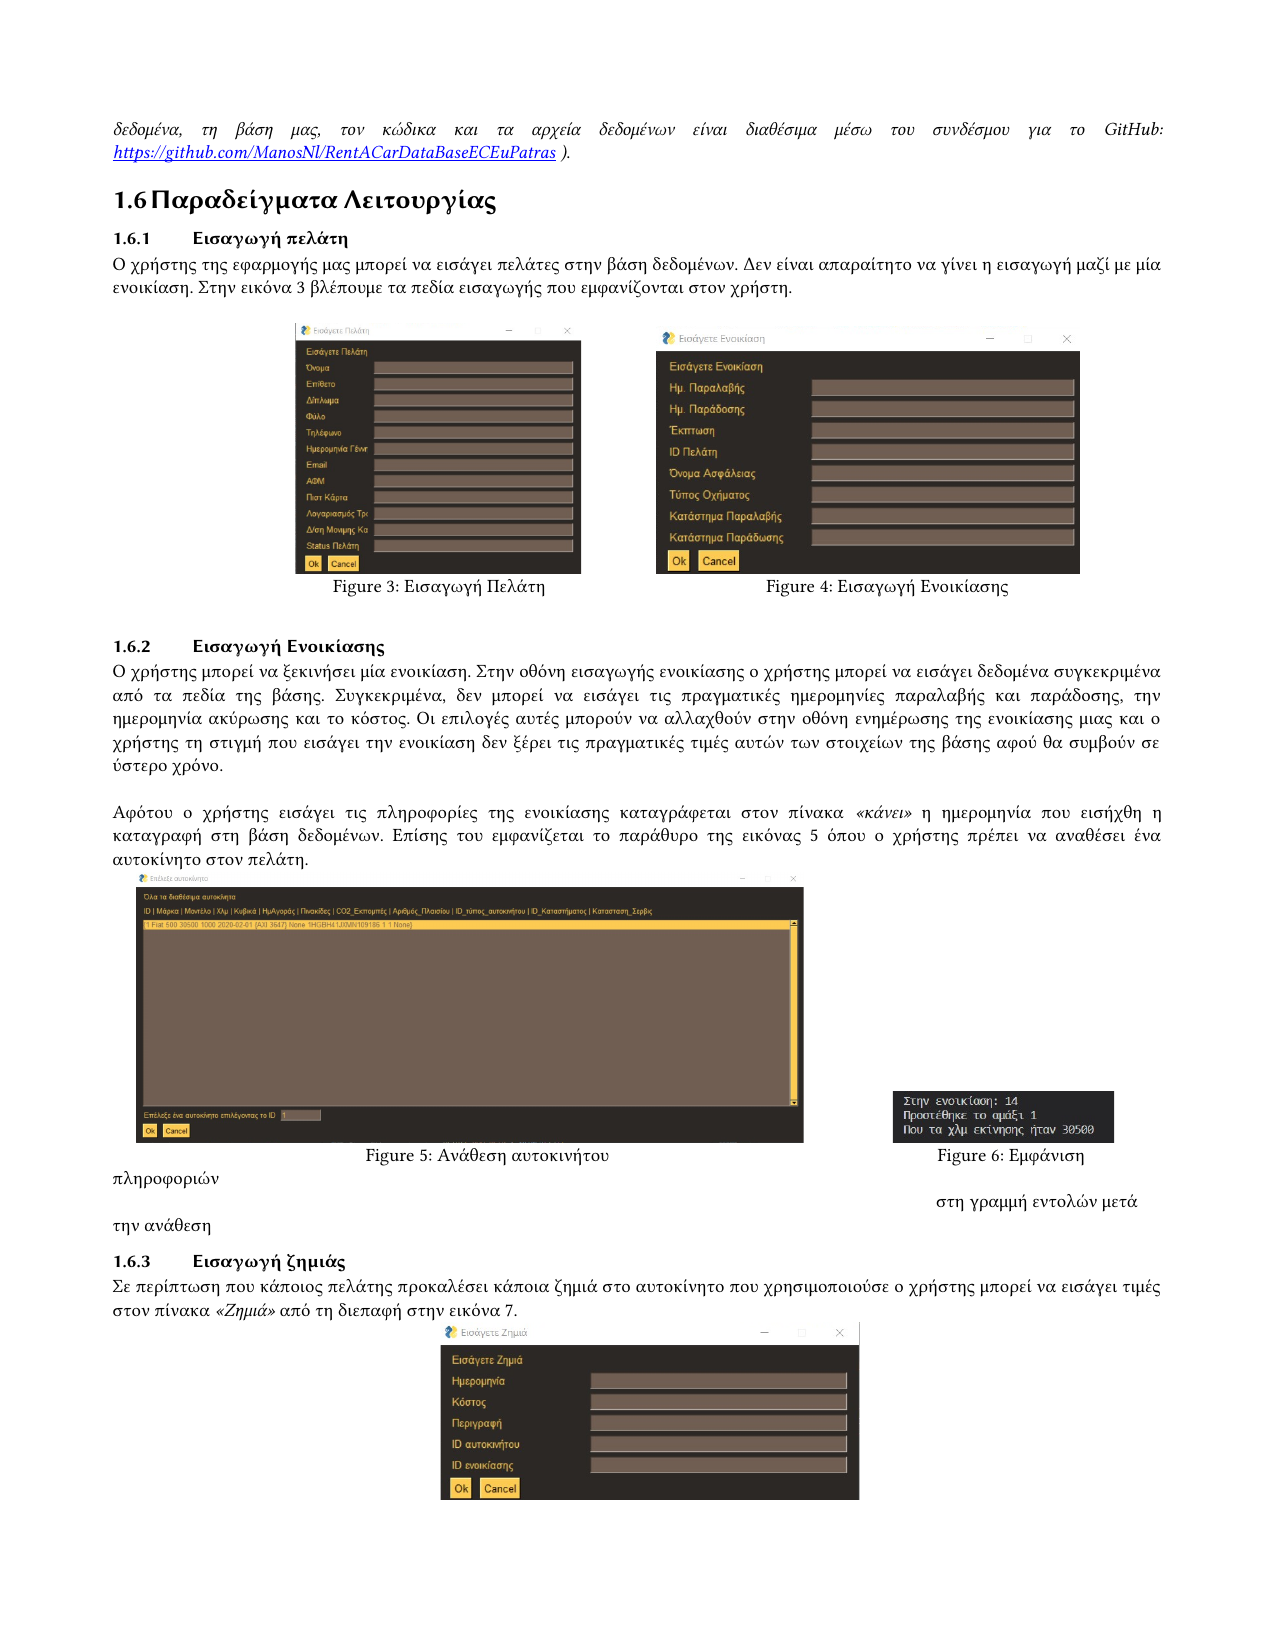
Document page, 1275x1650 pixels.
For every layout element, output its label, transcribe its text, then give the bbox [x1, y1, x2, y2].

picture [892, 1091, 1115, 1143]
text Εισαγωγή πελάτη [112, 228, 1162, 249]
text Σε περίπτωση που κάποιος πελάτης προκαλέσει κάποια ζημιά στο αυτοκίνητο που χρησιμοποιούσε ο χρήστης μπορεί να εισάγει τιμές στον πίνακα «Ζημιά» από τη διεπαφή στην εικόνα 7. [112, 1276, 1162, 1321]
picture [136, 872, 804, 1143]
text Ο χρήστης μπορεί να ξεκινήσει μία ενοικίαση. Στην οθόνη εισαγωγής ενοικίασης ο χρήστης μπορεί να εισάγει δεδομένα συγκεκριμένα από τα πεδία της βάσης. Συγκεκριμένα, δεν μπορεί να εισάγει τις πραγματικές ημερομηνίες παραλαβής και παράδοσης, την ημερομηνία ακύρωσης και το κόστος. Οι επιλογές αυτές μπορούν να αλλαχθούν στην οθόνη ενημέρωσης της ενοικίασης μιας και ο χρήστης τη στιγμή που εισάγει την ενοικίαση δεν ξέρει τις πραγματικές τιμές αυτών των στοιχείων της βάσης αφού θα συμβούν σε ύστερο χρόνο. [112, 661, 1162, 776]
text Αφότου ο χρήστης εισάγει τις πληροφορίες της ενοικίασης καταγράφεται στον πίνακα «κάνει» η ημερομηνία που εισήχθη η καταγραφή στη βάση δεδομένων. Επίσης του εμφανίζεται το παράθυρο της εικόνας 5 όπου ο χρήστης πρέπει να αναθέσει ένα αυτοκίνητο στον πελάτη. [112, 802, 1162, 870]
picture [295, 323, 582, 574]
text στη γραμμή εντολών μετά την ανάθεση [112, 1191, 1162, 1236]
text Ο χρήστης της εφαρμογής μας μπορεί να εισάγει πελάτες στην βάση δεδομένων. Δεν είναι απαραίτητο να γίνει η εισαγωγή μαζί με μία ενοικίαση. Στην εικόνα 3 βλέπουμε τα πεδία εισαγωγής που εμφανίζονται στον χρήστη. [112, 253, 1162, 298]
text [112, 119, 1162, 163]
text Παραδείγματα Λειτουργίας [112, 184, 1162, 215]
text Figure 3: Εισαγωγή Πελάτη Figure 4: Εισαγωγή Ενοικίασης [112, 576, 1162, 597]
text Εισαγωγή ζημιάς [112, 1251, 1162, 1272]
text Εισαγωγή Ενοικίασης [112, 636, 1162, 657]
picture [440, 1322, 860, 1500]
picture [656, 326, 1080, 574]
text Figure 5: Ανάθεση αυτοκινήτου Figure 6: Εμφάνιση πληροφοριών [112, 1144, 1162, 1189]
